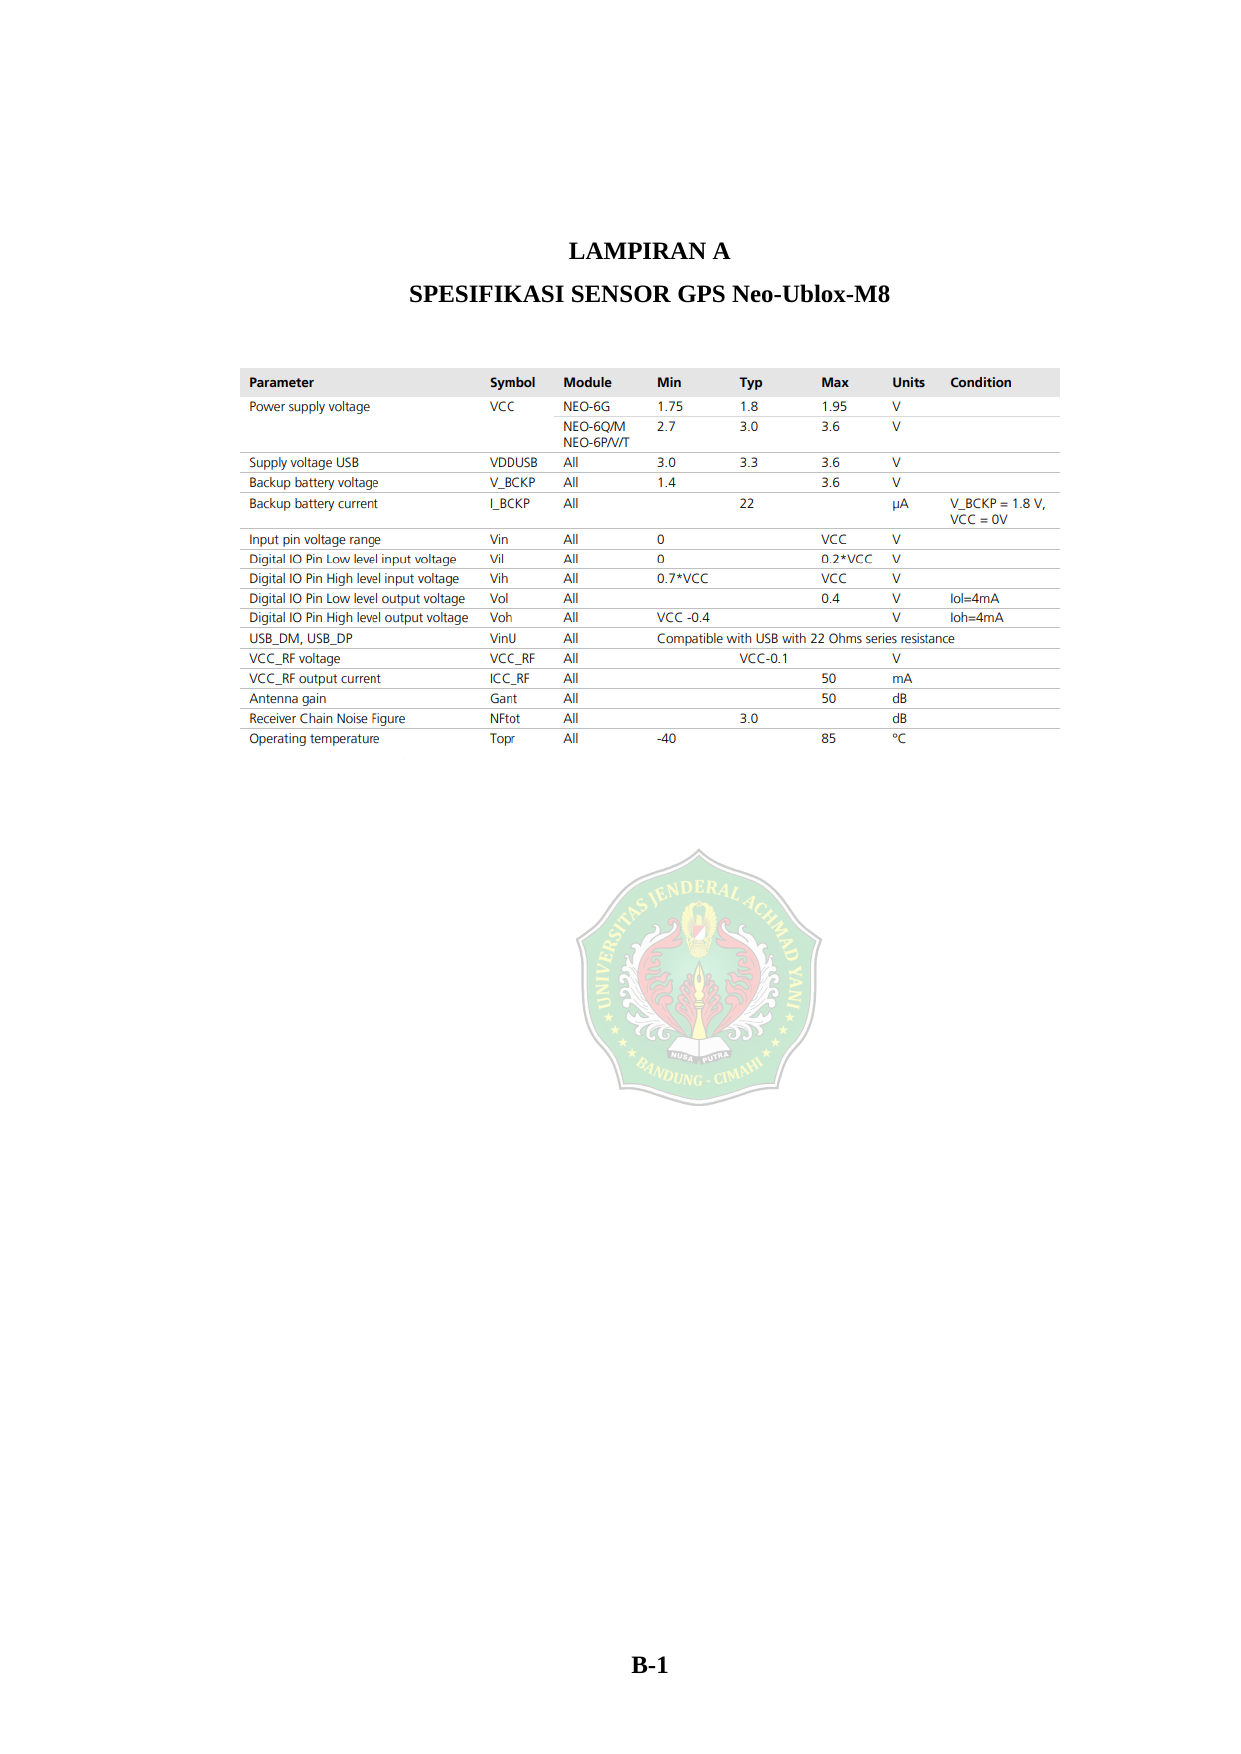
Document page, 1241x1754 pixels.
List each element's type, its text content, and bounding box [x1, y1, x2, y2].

text SPESIFIKASI SENSOR GPS Neo-Ublox-M8 [236, 279, 1063, 308]
text LAMPIRAN A [236, 236, 1063, 265]
picture [236, 365, 1063, 760]
picture [573, 847, 824, 1111]
